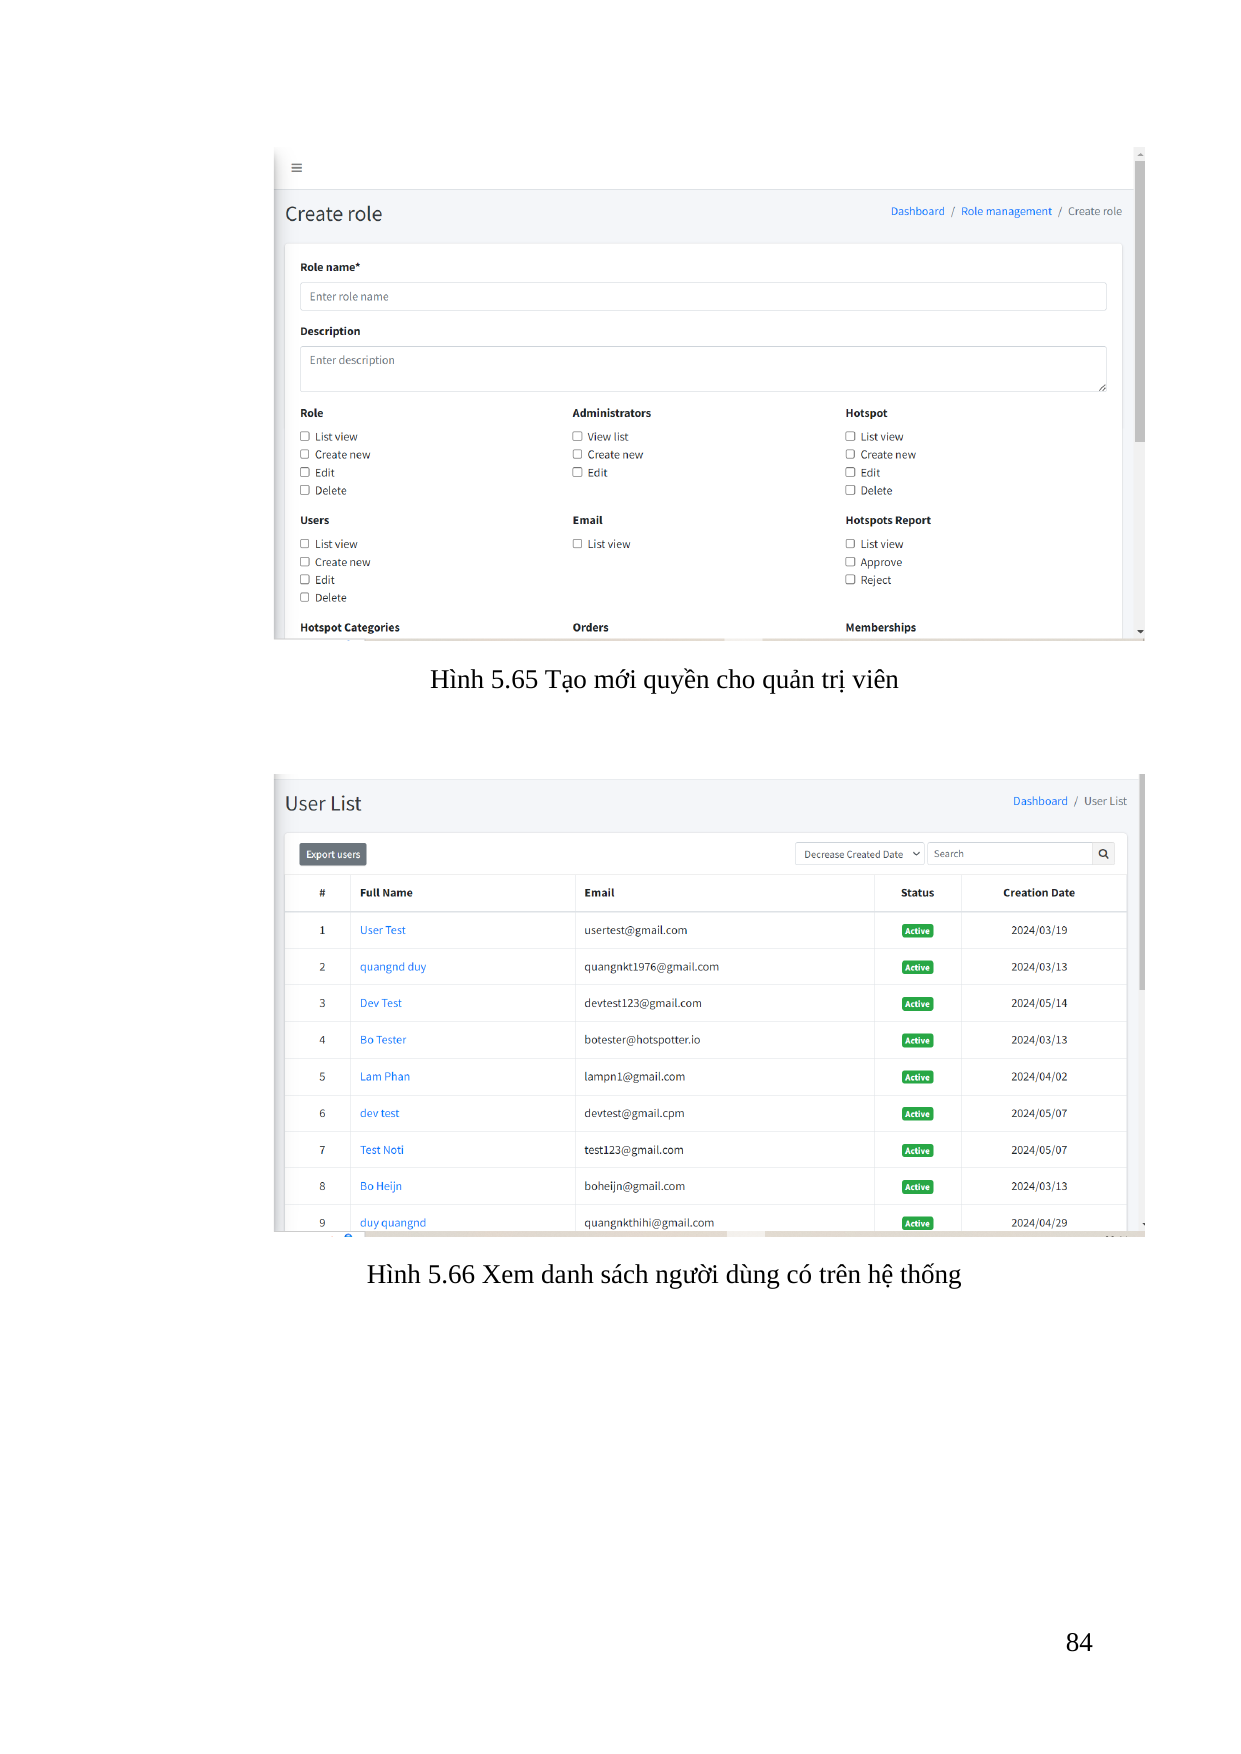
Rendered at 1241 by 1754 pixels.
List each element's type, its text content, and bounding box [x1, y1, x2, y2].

picture [273, 147, 1145, 641]
picture [273, 774, 1145, 1237]
